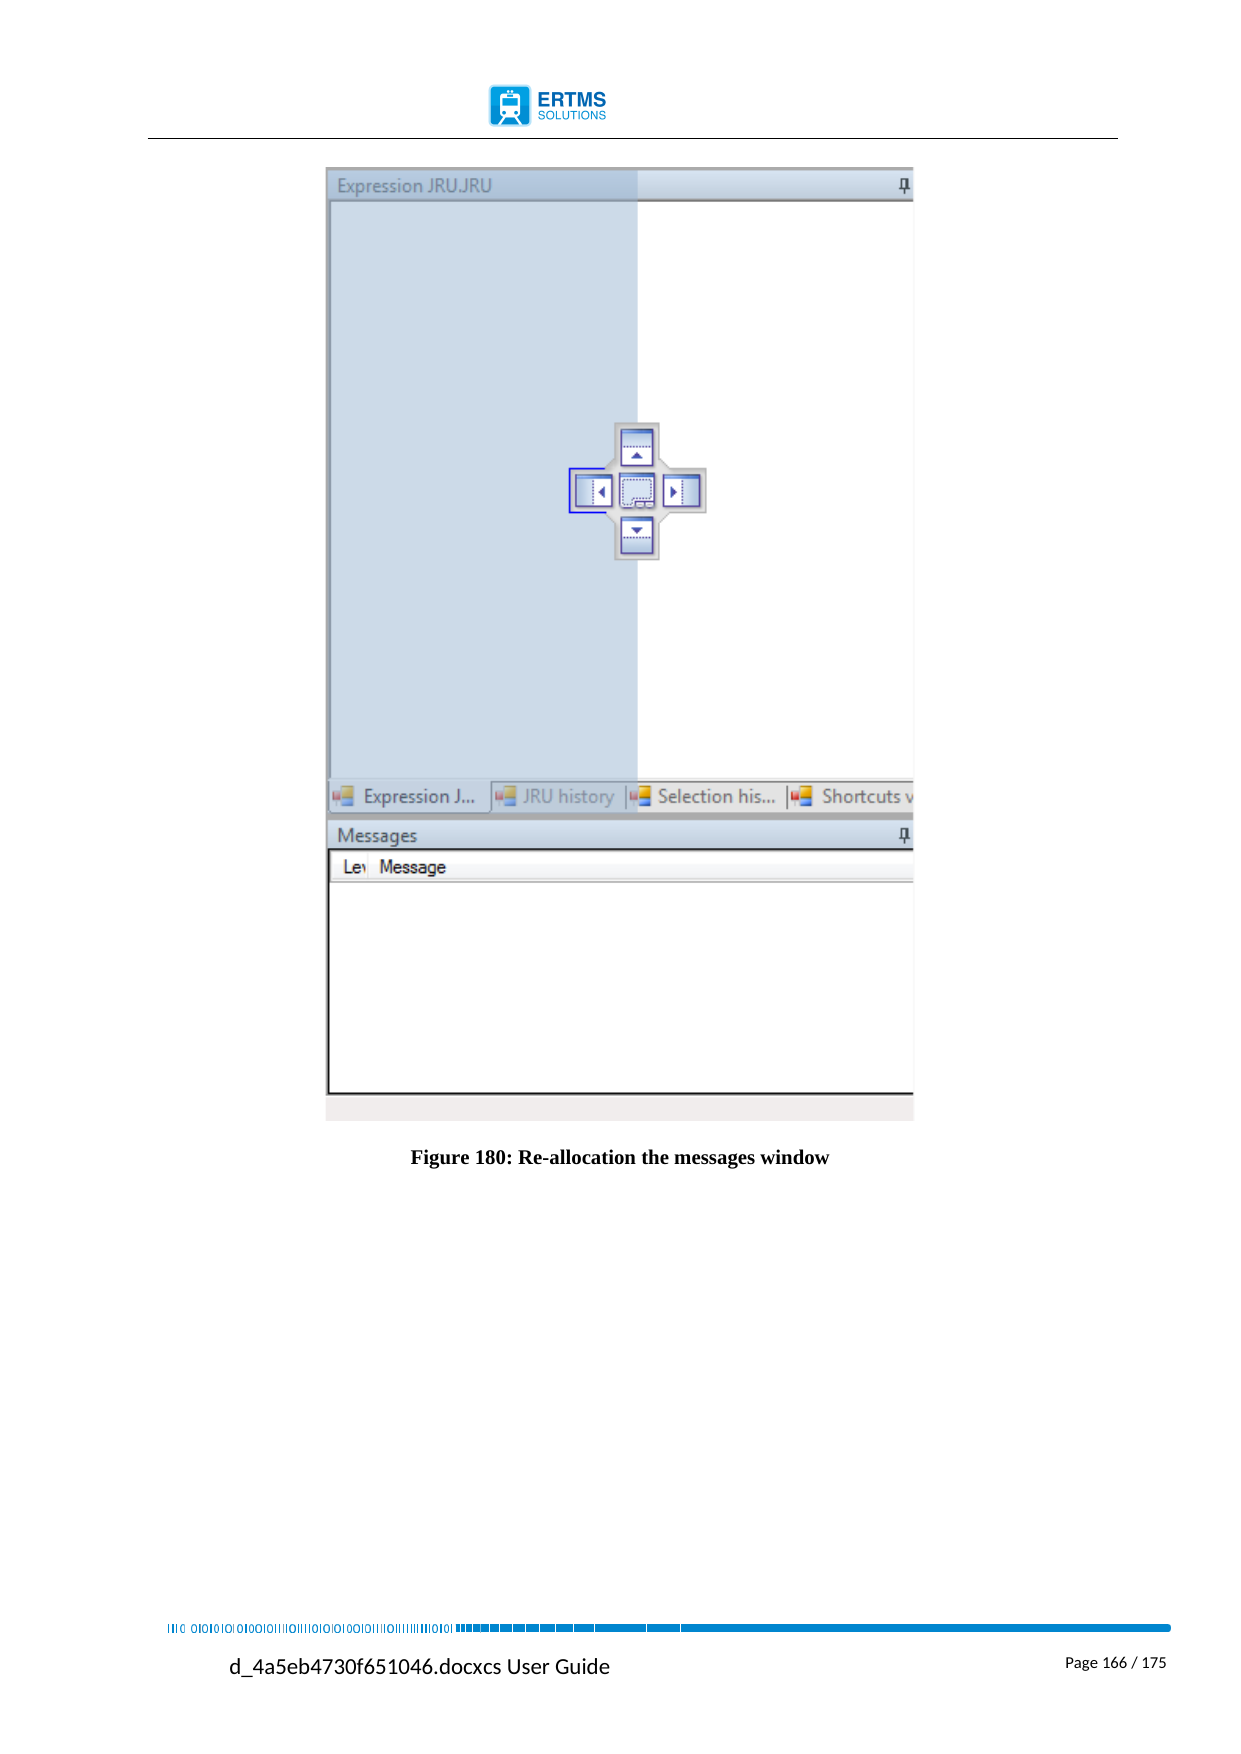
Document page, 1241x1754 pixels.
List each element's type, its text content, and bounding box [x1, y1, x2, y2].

picture [325, 167, 915, 1121]
picture [167, 1624, 1171, 1633]
text Figure 180: Re-allocation the messages window [148, 1145, 1093, 1169]
picture [477, 73, 617, 138]
